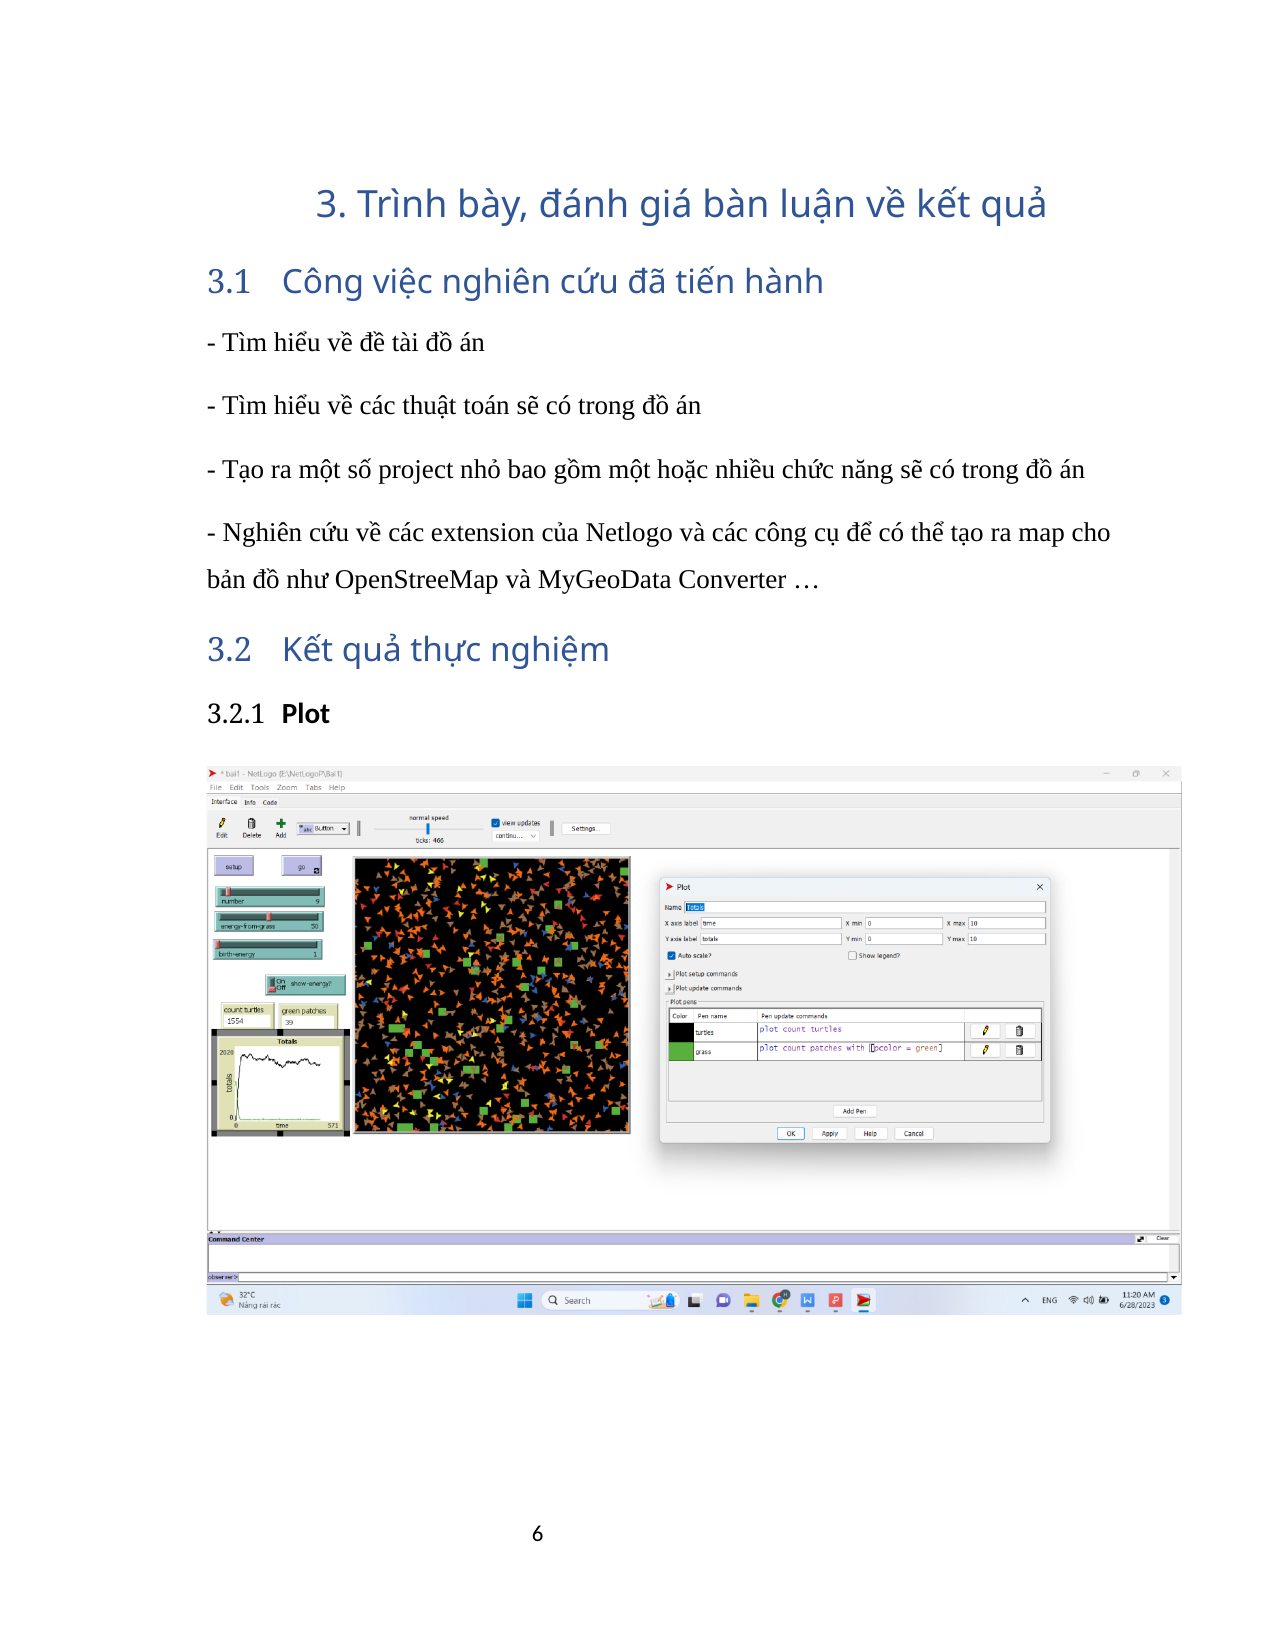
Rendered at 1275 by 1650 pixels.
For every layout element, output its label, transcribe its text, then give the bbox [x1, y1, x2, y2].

text - Tìm hiểu về các thuật toán sẽ có trong đồ án [207, 389, 1157, 421]
subtitle Trình bày, đánh giá bàn luận về kết quả [207, 177, 1157, 228]
subtitle Kết quả thực nghiệm [207, 626, 1157, 671]
text - Tạo ra một số project nhỏ bao gồm một hoặc nhiều chức năng sẽ có trong đồ án [207, 453, 1157, 484]
text - Tìm hiểu về đề tài đồ án [207, 326, 1157, 357]
text - Nghiên cứu về các extension của Netlogo và các công cụ để có thể tạo ra map cho bản đồ như OpenStreeMap và MyGeoData Converter … [207, 516, 1157, 594]
picture [206, 766, 1182, 1315]
subtitle Công việc nghiên cứu đã tiến hành [207, 258, 1157, 303]
list Plot [207, 694, 1157, 731]
